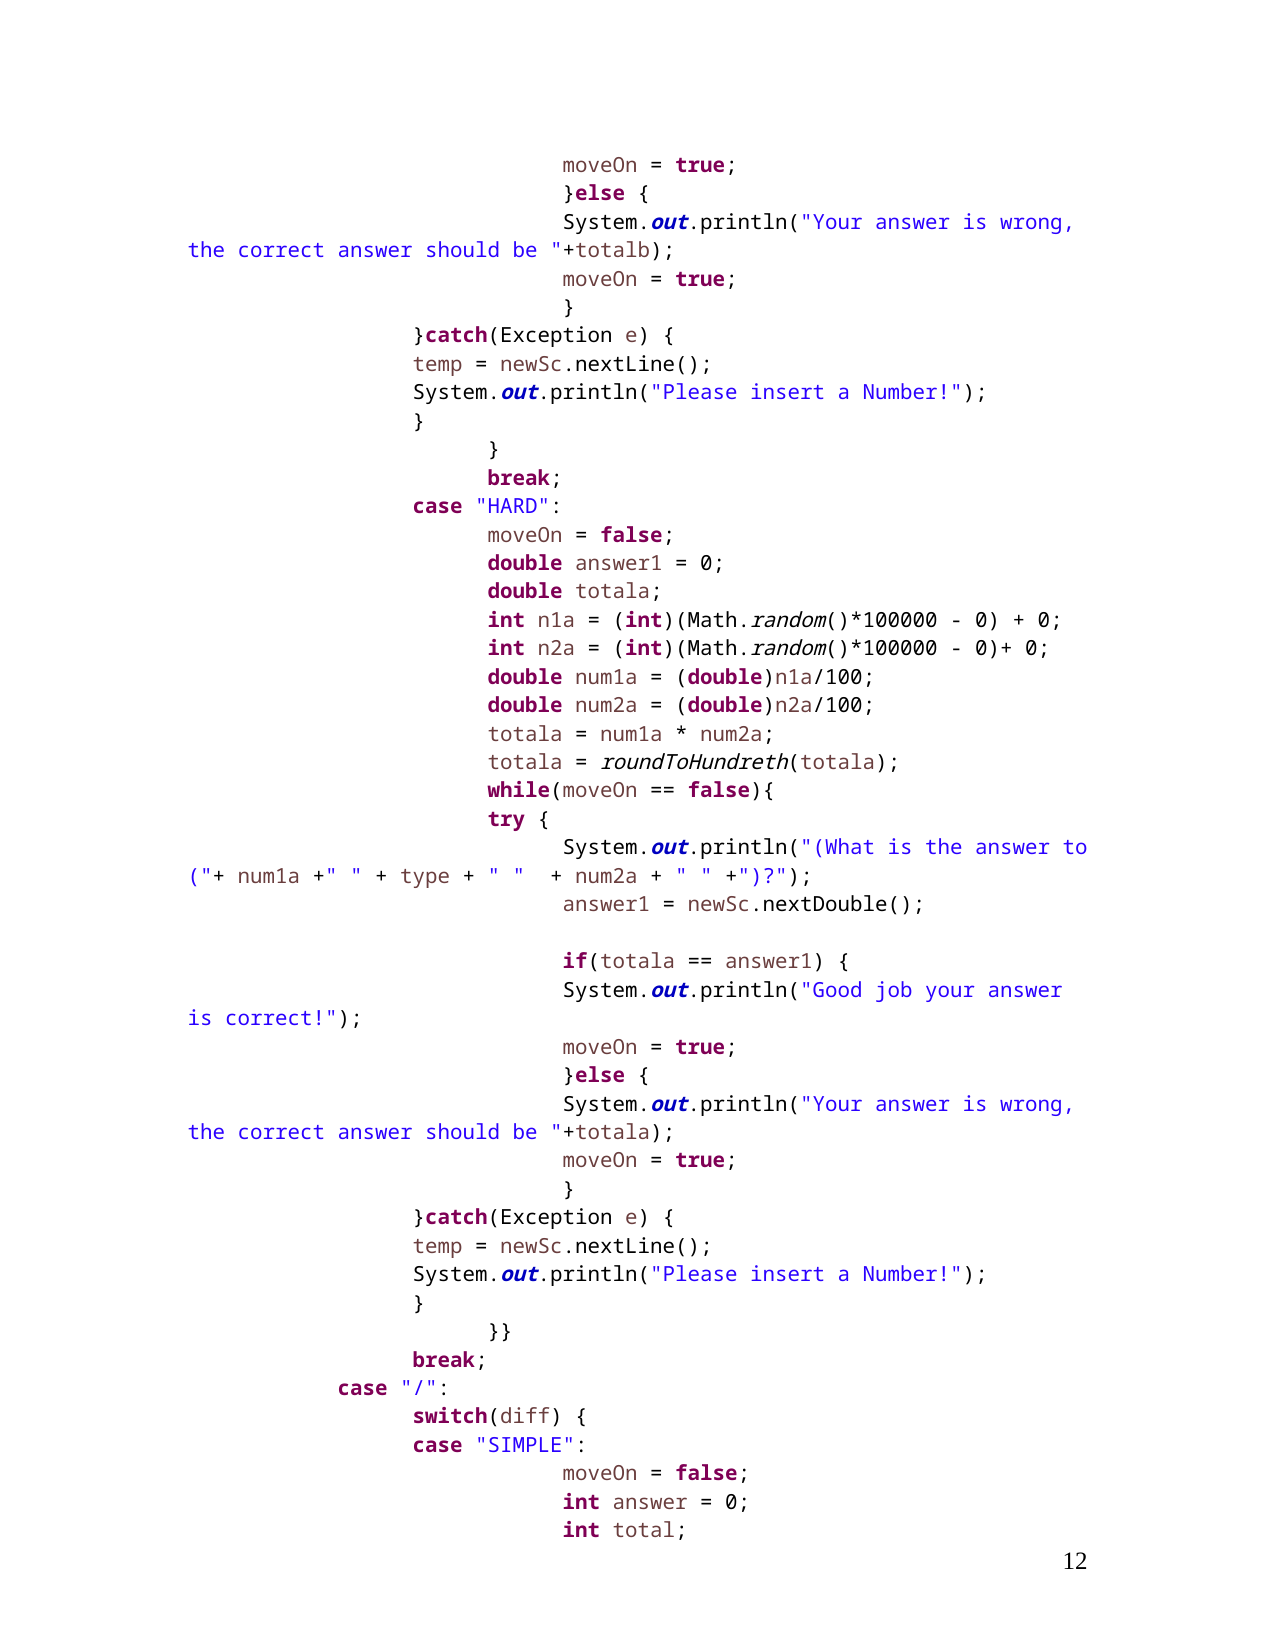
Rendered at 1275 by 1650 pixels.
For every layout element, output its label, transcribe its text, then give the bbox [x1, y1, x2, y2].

text System.out.println("(What is the answer to ("+ num1a +" " + type + " " + num2a + " " +")?"); [187, 832, 1087, 889]
text switch(diff) { [187, 1402, 1087, 1430]
text moveOn = true; [187, 264, 1087, 292]
text case "HARD": [187, 491, 1087, 520]
text } [187, 1288, 1087, 1316]
text while(moveOn == false){ [187, 776, 1087, 804]
text int n1a = (int)(Math.random()*100000 - 0) + 0; [187, 605, 1087, 633]
text moveOn = true; [187, 1032, 1087, 1060]
text int n2a = (int)(Math.random()*100000 - 0)+ 0; [187, 633, 1087, 662]
text try { [187, 804, 1087, 832]
text case "SIMPLE": [187, 1430, 1087, 1458]
text }else { [187, 178, 1087, 207]
text double num2a = (double)n2a/100; [187, 690, 1087, 719]
text int total; [187, 1515, 1087, 1544]
text } [187, 434, 1087, 463]
text } [187, 292, 1087, 321]
text } [187, 406, 1087, 434]
text }catch(Exception e) { [187, 321, 1087, 349]
text int answer = 0; [187, 1487, 1087, 1515]
text moveOn = false; [187, 520, 1087, 548]
text break; [187, 463, 1087, 491]
text temp = newSc.nextLine(); [187, 349, 1087, 377]
text System.out.println("Your answer is wrong, the correct answer should be "+totalb); [187, 207, 1087, 264]
text moveOn = true; [187, 1146, 1087, 1174]
text double num1a = (double)n1a/100; [187, 662, 1087, 690]
text double answer1 = 0; [187, 548, 1087, 577]
text totala = roundToHundreth(totala); [187, 747, 1087, 776]
text }} [187, 1316, 1087, 1345]
text System.out.println("Please insert a Number!"); [187, 377, 1087, 406]
text totala = num1a * num2a; [187, 719, 1087, 747]
text answer1 = newSc.nextDouble(); [187, 889, 1087, 918]
text }else { [187, 1060, 1087, 1089]
text moveOn = false; [187, 1458, 1087, 1487]
text double totala; [187, 577, 1087, 605]
text moveOn = true; [187, 150, 1087, 178]
text case "/": [187, 1373, 1087, 1402]
text System.out.println("Please insert a Number!"); [187, 1259, 1087, 1288]
text temp = newSc.nextLine(); [187, 1231, 1087, 1259]
text if(totala == answer1) { [187, 947, 1087, 975]
text System.out.println("Good job your answer is correct!"); [187, 975, 1087, 1032]
text }catch(Exception e) { [187, 1202, 1087, 1231]
text } [187, 1174, 1087, 1202]
text System.out.println("Your answer is wrong, the correct answer should be "+totala); [187, 1089, 1087, 1146]
text break; [187, 1345, 1087, 1373]
